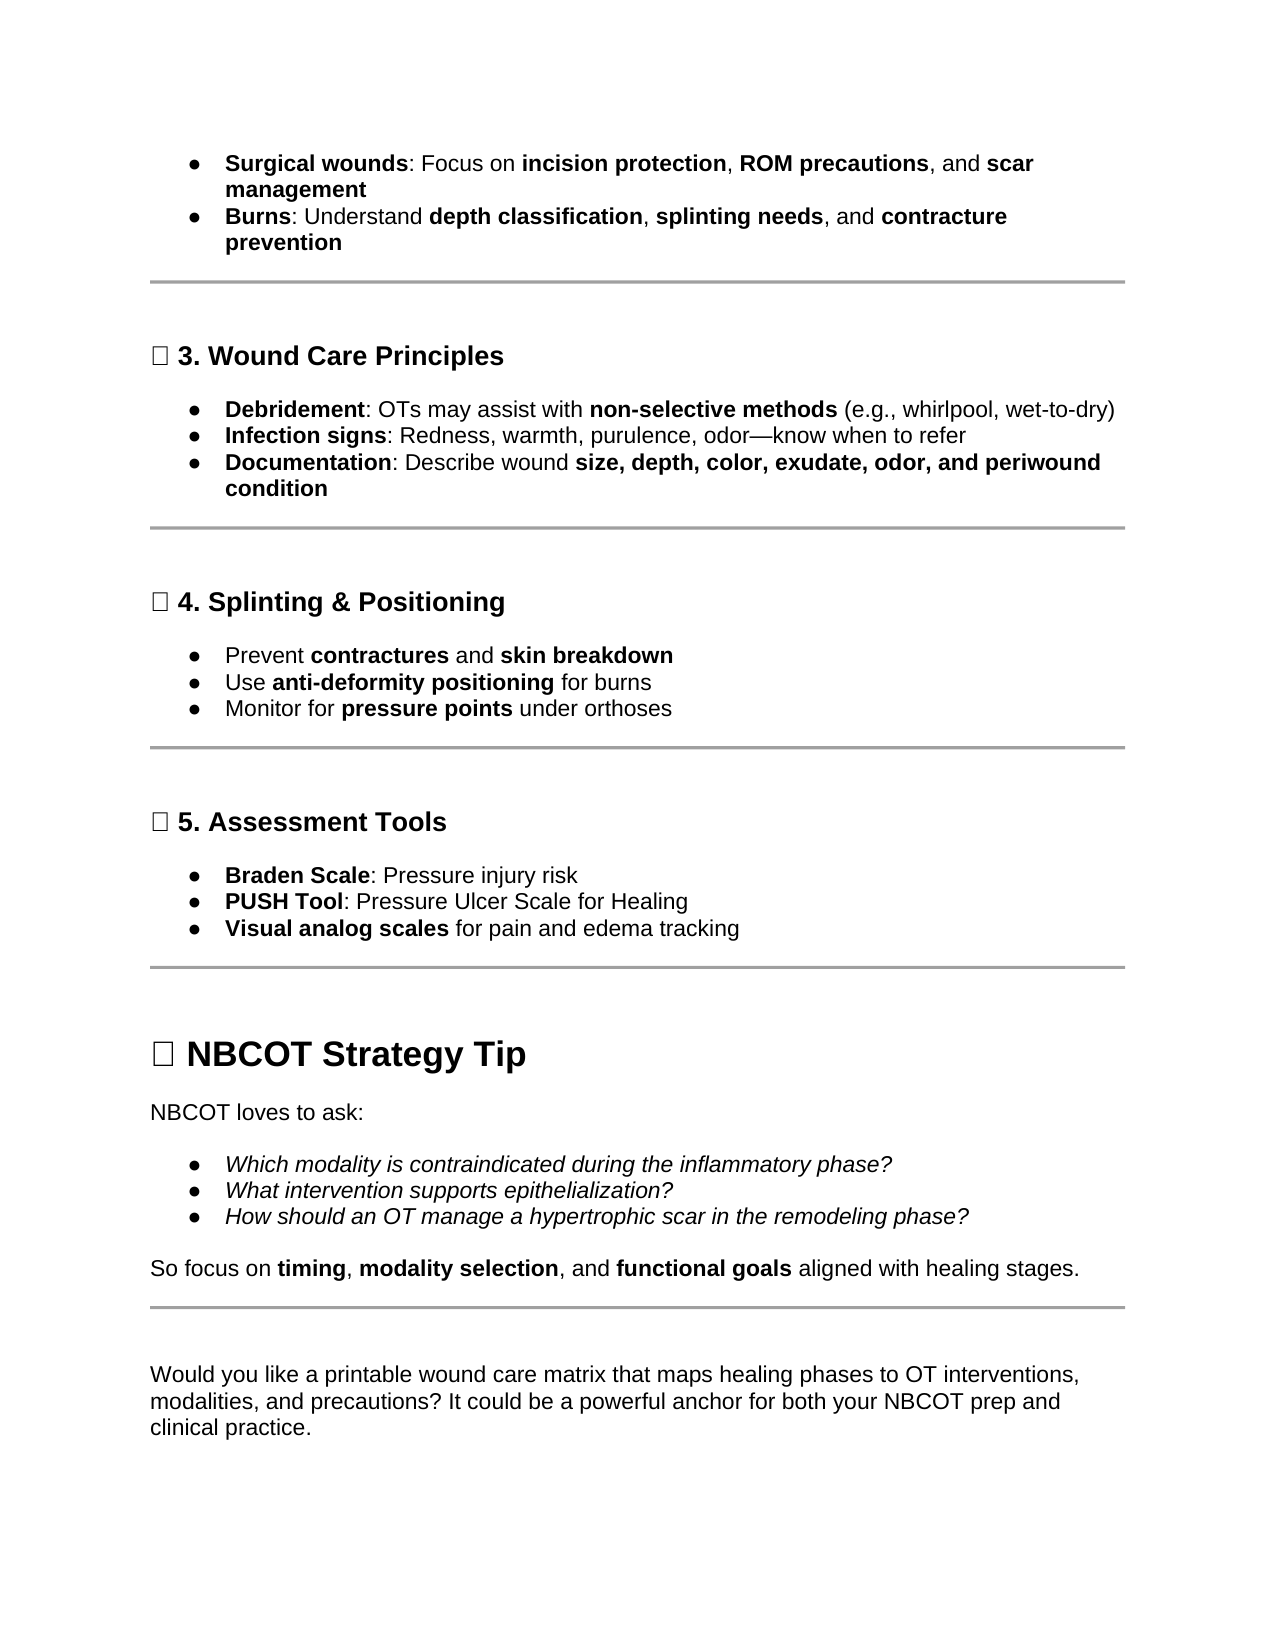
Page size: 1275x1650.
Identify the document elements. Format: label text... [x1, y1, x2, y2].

list Debridement: OTs may assist with non-selective methods (e.g., whirlpool, wet-to-dry) [187, 396, 1125, 422]
list Visual analog scales for pain and edema tracking [187, 914, 1125, 941]
list Documentation: Describe wound size, depth, color, exudate, odor, and periwound condition [187, 449, 1125, 501]
list What intervention supports epithelialization? [187, 1177, 1125, 1203]
list Infection signs: Redness, warmth, purulence, odor—know when to refer [187, 422, 1125, 449]
subtitle 🧰 4. Splinting & Positioning [150, 586, 1125, 617]
list Which modality is contraindicated during the inflammatory phase? [187, 1151, 1125, 1177]
list Monitor for pressure points under orthoses [187, 695, 1125, 721]
subtitle 🧩 NBCOT Strategy Tip [150, 1033, 1125, 1074]
list Prevent contractures and skin breakdown [187, 642, 1125, 668]
text So focus on timing, modality selection, and functional goals aligned with healing stages. [150, 1255, 1125, 1281]
list Use anti-deformity positioning for burns [187, 668, 1125, 695]
list How should an OT manage a hypertrophic scar in the remodeling phase? [187, 1203, 1125, 1230]
list PUSH Tool: Pressure Ulcer Scale for Healing [187, 888, 1125, 914]
list Surgical wounds: Focus on incision protection, ROM precautions, and scar management [187, 150, 1125, 203]
list Braden Scale: Pressure injury risk [187, 862, 1125, 888]
list Burns: Understand depth classification, splinting needs, and contracture prevention [187, 203, 1125, 255]
subtitle 🧼 3. Wound Care Principles [150, 340, 1125, 371]
text Would you like a printable wound care matrix that maps healing phases to OT interventions, modalities, and precautions? It could be a powerful anchor for both your NBCOT prep and clinical practice. [150, 1361, 1125, 1440]
subtitle 📘 5. Assessment Tools [150, 806, 1125, 837]
text NBCOT loves to ask: [150, 1099, 1125, 1126]
